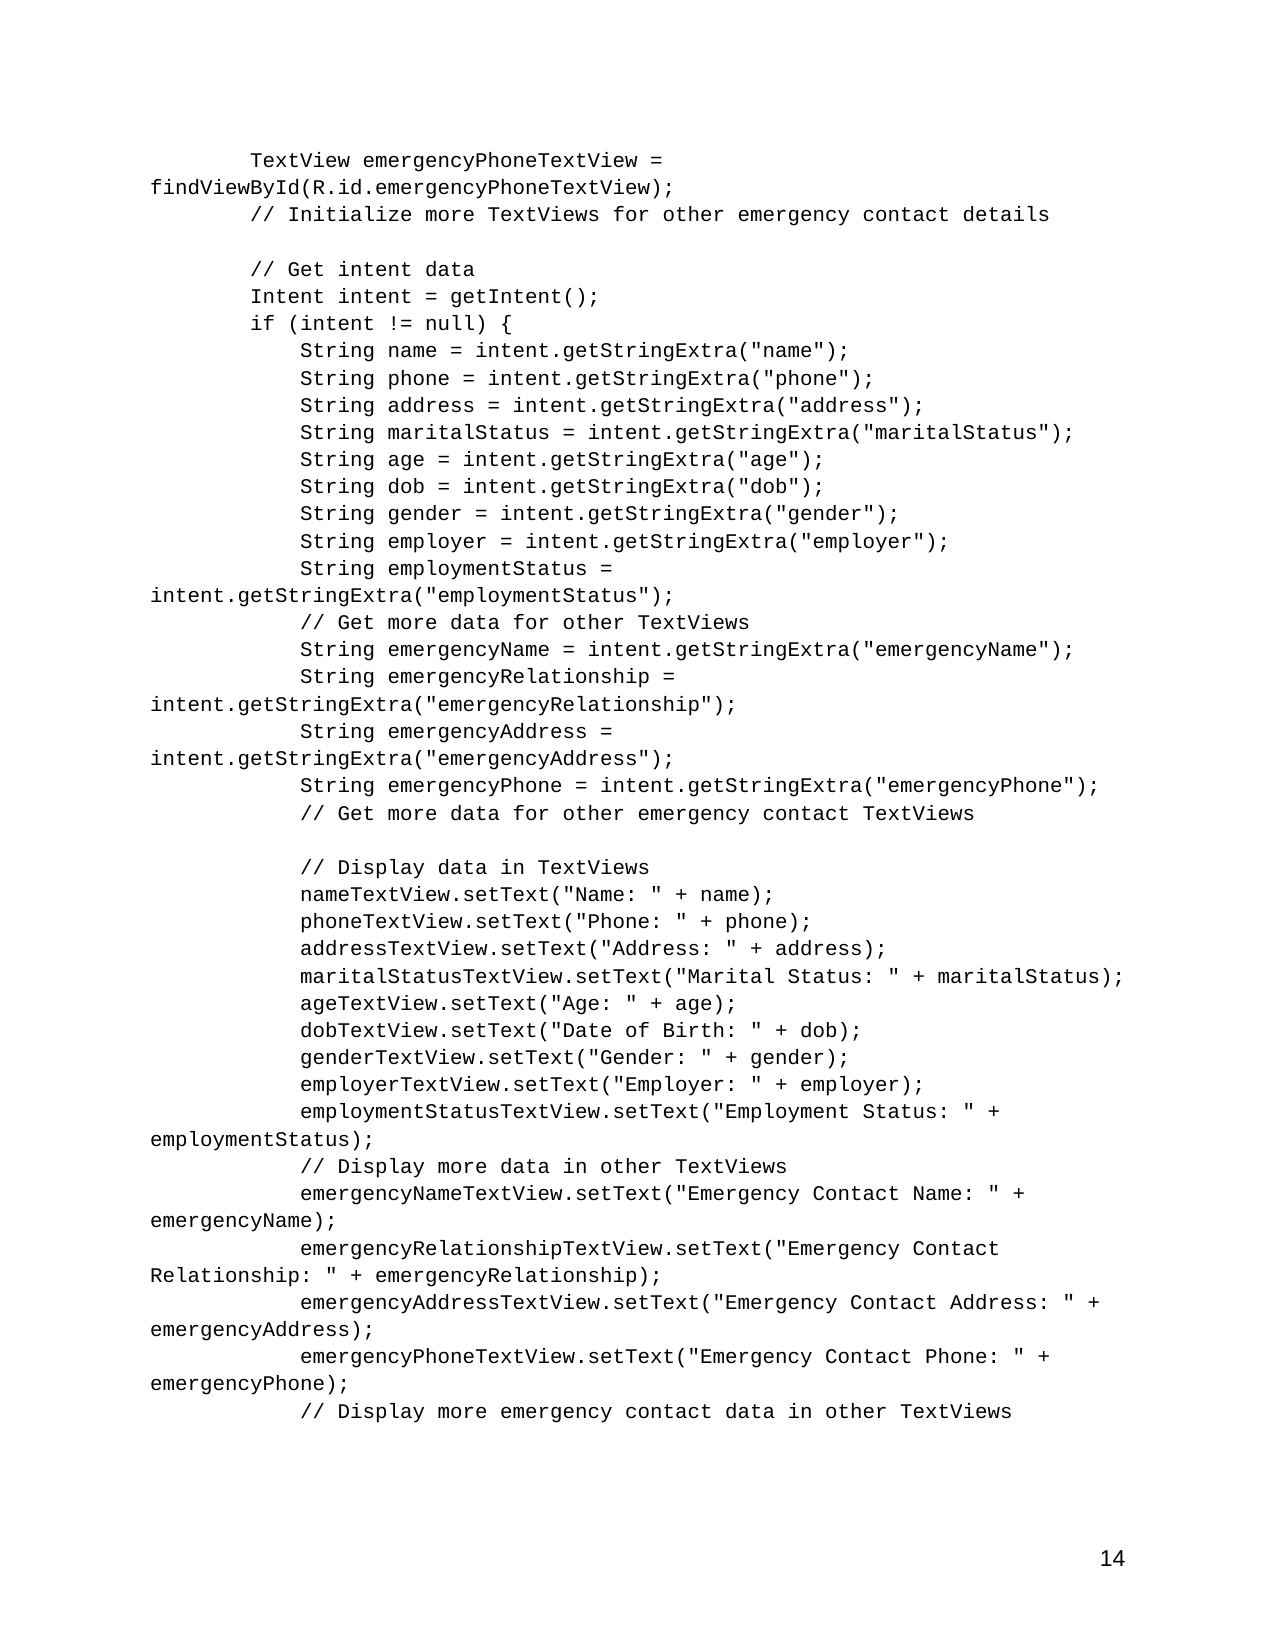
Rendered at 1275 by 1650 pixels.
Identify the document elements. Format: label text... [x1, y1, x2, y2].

text emergencyPhoneTextView.setText("Emergency Contact Phone: " + emergencyPhone); [150, 1346, 1125, 1397]
text // Display more emergency contact data in other TextViews [150, 1401, 1125, 1424]
text String name = intent.getStringExtra("name"); [150, 340, 1125, 364]
text String dob = intent.getStringExtra("dob"); [150, 476, 1125, 500]
text nameTextView.setText("Name: " + name); [150, 884, 1125, 908]
text String gender = intent.getStringExtra("gender"); [150, 503, 1125, 527]
text maritalStatusTextView.setText("Marital Status: " + maritalStatus); [150, 966, 1125, 989]
text employmentStatusTextView.setText("Employment Status: " + employmentStatus); [150, 1102, 1125, 1152]
text String emergencyName = intent.getStringExtra("emergencyName"); [150, 639, 1125, 663]
text String employmentStatus = intent.getStringExtra("employmentStatus"); [150, 558, 1125, 609]
text String maritalStatus = intent.getStringExtra("maritalStatus"); [150, 422, 1125, 446]
text emergencyNameTextView.setText("Emergency Contact Name: " + emergencyName); [150, 1183, 1125, 1234]
text emergencyAddressTextView.setText("Emergency Contact Address: " + emergencyAddress); [150, 1292, 1125, 1343]
text String emergencyAddress = intent.getStringExtra("emergencyAddress"); [150, 721, 1125, 772]
text if (intent != null) { [150, 313, 1125, 337]
text String employer = intent.getStringExtra("employer"); [150, 531, 1125, 554]
text TextView emergencyPhoneTextView = findViewById(R.id.emergencyPhoneTextView); [150, 150, 1125, 201]
text ageTextView.setText("Age: " + age); [150, 993, 1125, 1016]
text String address = intent.getStringExtra("address"); [150, 395, 1125, 418]
text genderTextView.setText("Gender: " + gender); [150, 1047, 1125, 1071]
text employerTextView.setText("Employer: " + employer); [150, 1074, 1125, 1098]
text // Get intent data [150, 259, 1125, 282]
text String emergencyRelationship = intent.getStringExtra("emergencyRelationship"); [150, 667, 1125, 717]
text addressTextView.setText("Address: " + address); [150, 938, 1125, 962]
text // Initialize more TextViews for other emergency contact details [150, 204, 1125, 228]
text // Display more data in other TextViews [150, 1156, 1125, 1179]
text // Get more data for other emergency contact TextViews [150, 802, 1125, 826]
text String emergencyPhone = intent.getStringExtra("emergencyPhone"); [150, 775, 1125, 799]
text String phone = intent.getStringExtra("phone"); [150, 367, 1125, 391]
text dobTextView.setText("Date of Birth: " + dob); [150, 1020, 1125, 1044]
text phoneTextView.setText("Phone: " + phone); [150, 911, 1125, 935]
text Intent intent = getIntent(); [150, 286, 1125, 309]
text // Get more data for other TextViews [150, 612, 1125, 636]
text emergencyRelationshipTextView.setText("Emergency Contact Relationship: " + emergencyRelationship); [150, 1237, 1125, 1288]
text String age = intent.getStringExtra("age"); [150, 449, 1125, 473]
text // Display data in TextViews [150, 857, 1125, 881]
